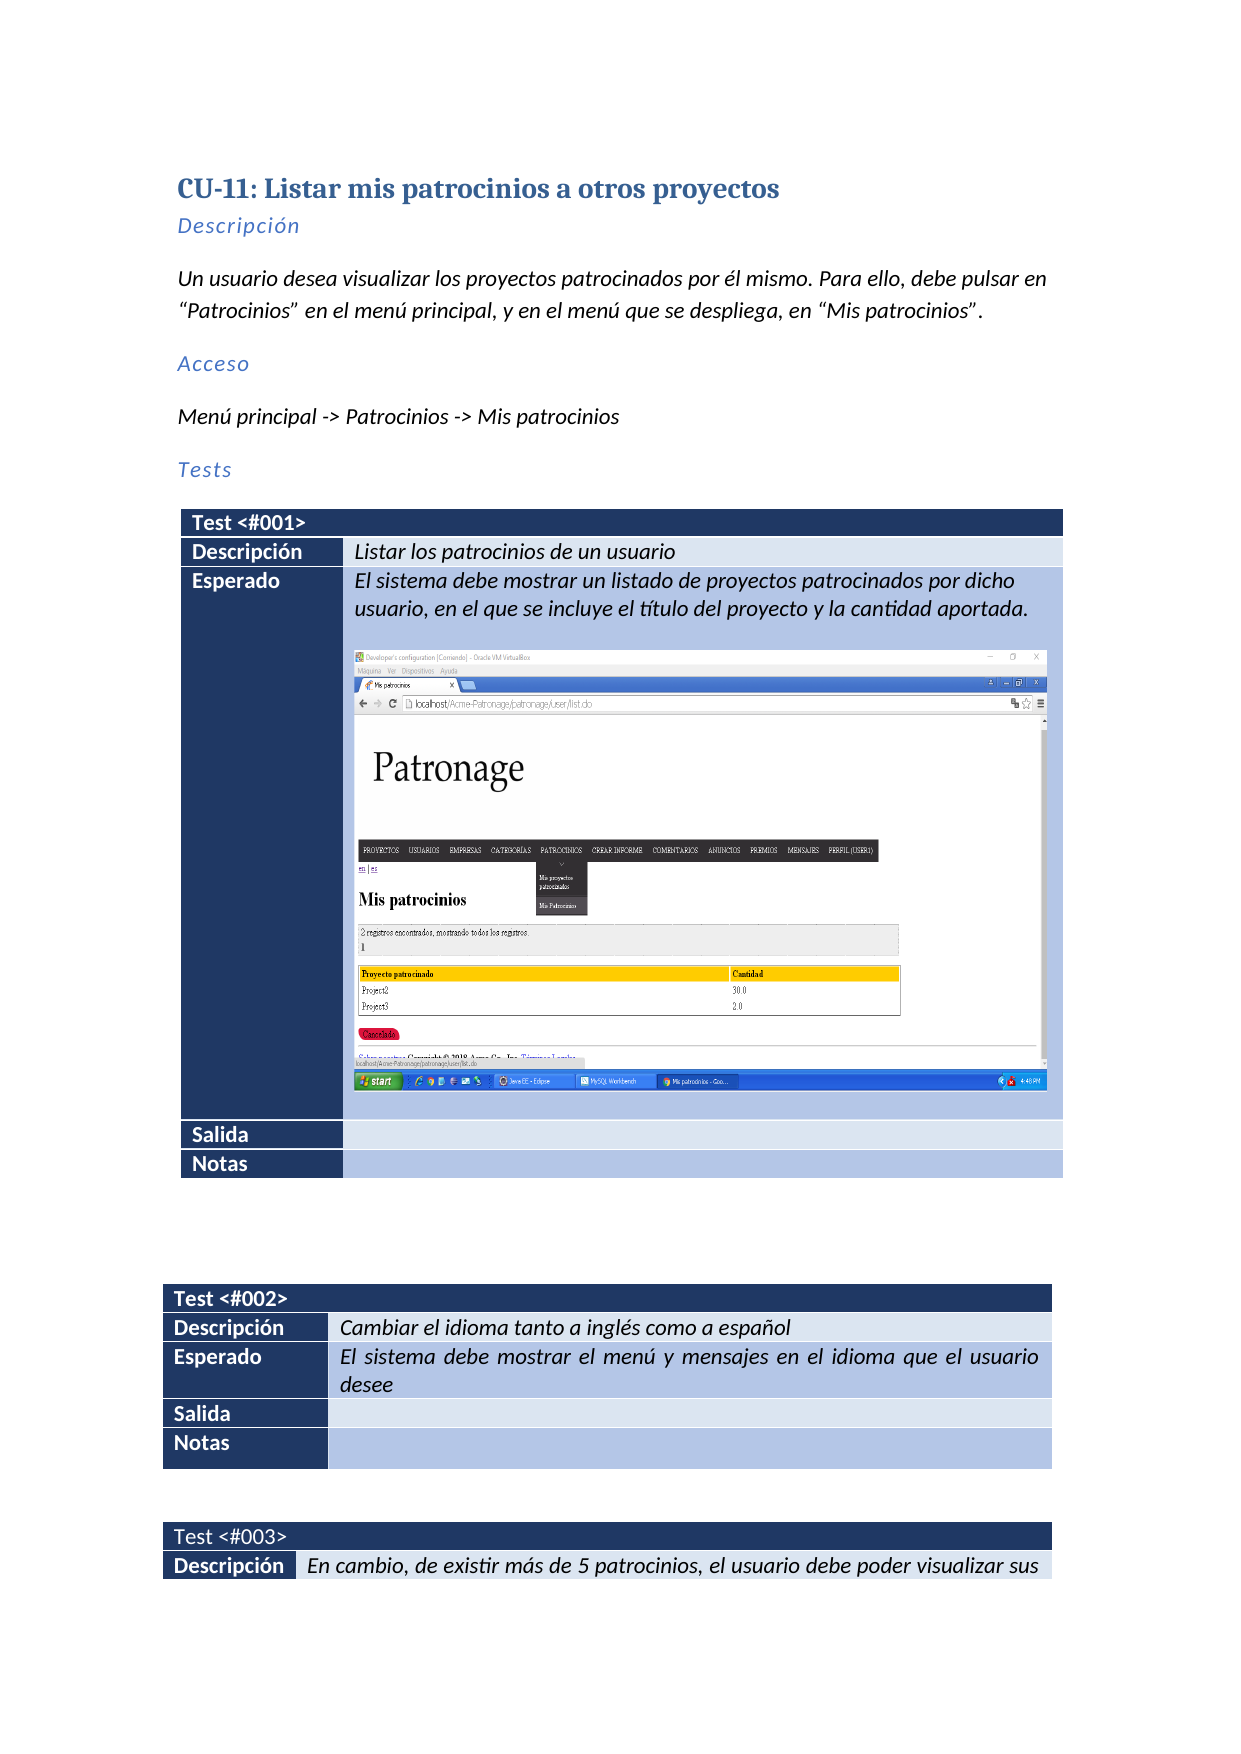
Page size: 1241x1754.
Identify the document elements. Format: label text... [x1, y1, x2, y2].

table_cell [343, 1121, 1063, 1148]
picture [354, 650, 1047, 1092]
text CU-11: Listar mis patrocinios a otros proyectos [177, 173, 1063, 206]
table_header Test <#003> [163, 1522, 1052, 1550]
text Menú principal -> Patrocinios -> Mis patrocinios [177, 402, 1063, 430]
table_cell Esperado [163, 1342, 328, 1398]
table_cell El sistema debe mostrar un listado de proyectos patrocinados por dicho usuario, en el que se incluye el título del proyecto y la cantidad aportada. [343, 567, 1063, 1119]
table_cell Descripción [181, 538, 343, 566]
table_cell Listar los patrocinios de un usuario [343, 538, 1063, 566]
table_cell [343, 1150, 1063, 1178]
table_cell Cambiar el idioma tanto a inglés como a español [329, 1313, 1052, 1341]
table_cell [296, 1551, 1052, 1579]
list Tests [177, 455, 1063, 483]
table_cell Salida [163, 1399, 328, 1427]
list Descripción [177, 211, 1063, 239]
table_cell [329, 1428, 1052, 1469]
table_header Test <#002> [163, 1284, 1052, 1312]
table_cell El sistema debe mostrar el menú y mensajes en el idioma que el usuario desee [329, 1342, 1052, 1398]
text Un usuario desea visualizar los proyectos patrocinados por él mismo. Para ello, debe pulsar en “Patrocinios” en el menú principal, y en el menú que se despliega, en “Mis patrocinios”. [177, 264, 1063, 324]
table_cell Notas [181, 1150, 343, 1178]
table_cell Esperado [181, 567, 343, 1119]
table_header Test <#001> [181, 509, 1063, 536]
table_cell Notas [163, 1428, 328, 1469]
table_cell Descripción [163, 1313, 328, 1341]
list Acceso [177, 349, 1063, 377]
table_cell [329, 1399, 1052, 1427]
table_cell Descripción [163, 1551, 296, 1579]
table_cell Salida [181, 1121, 343, 1148]
